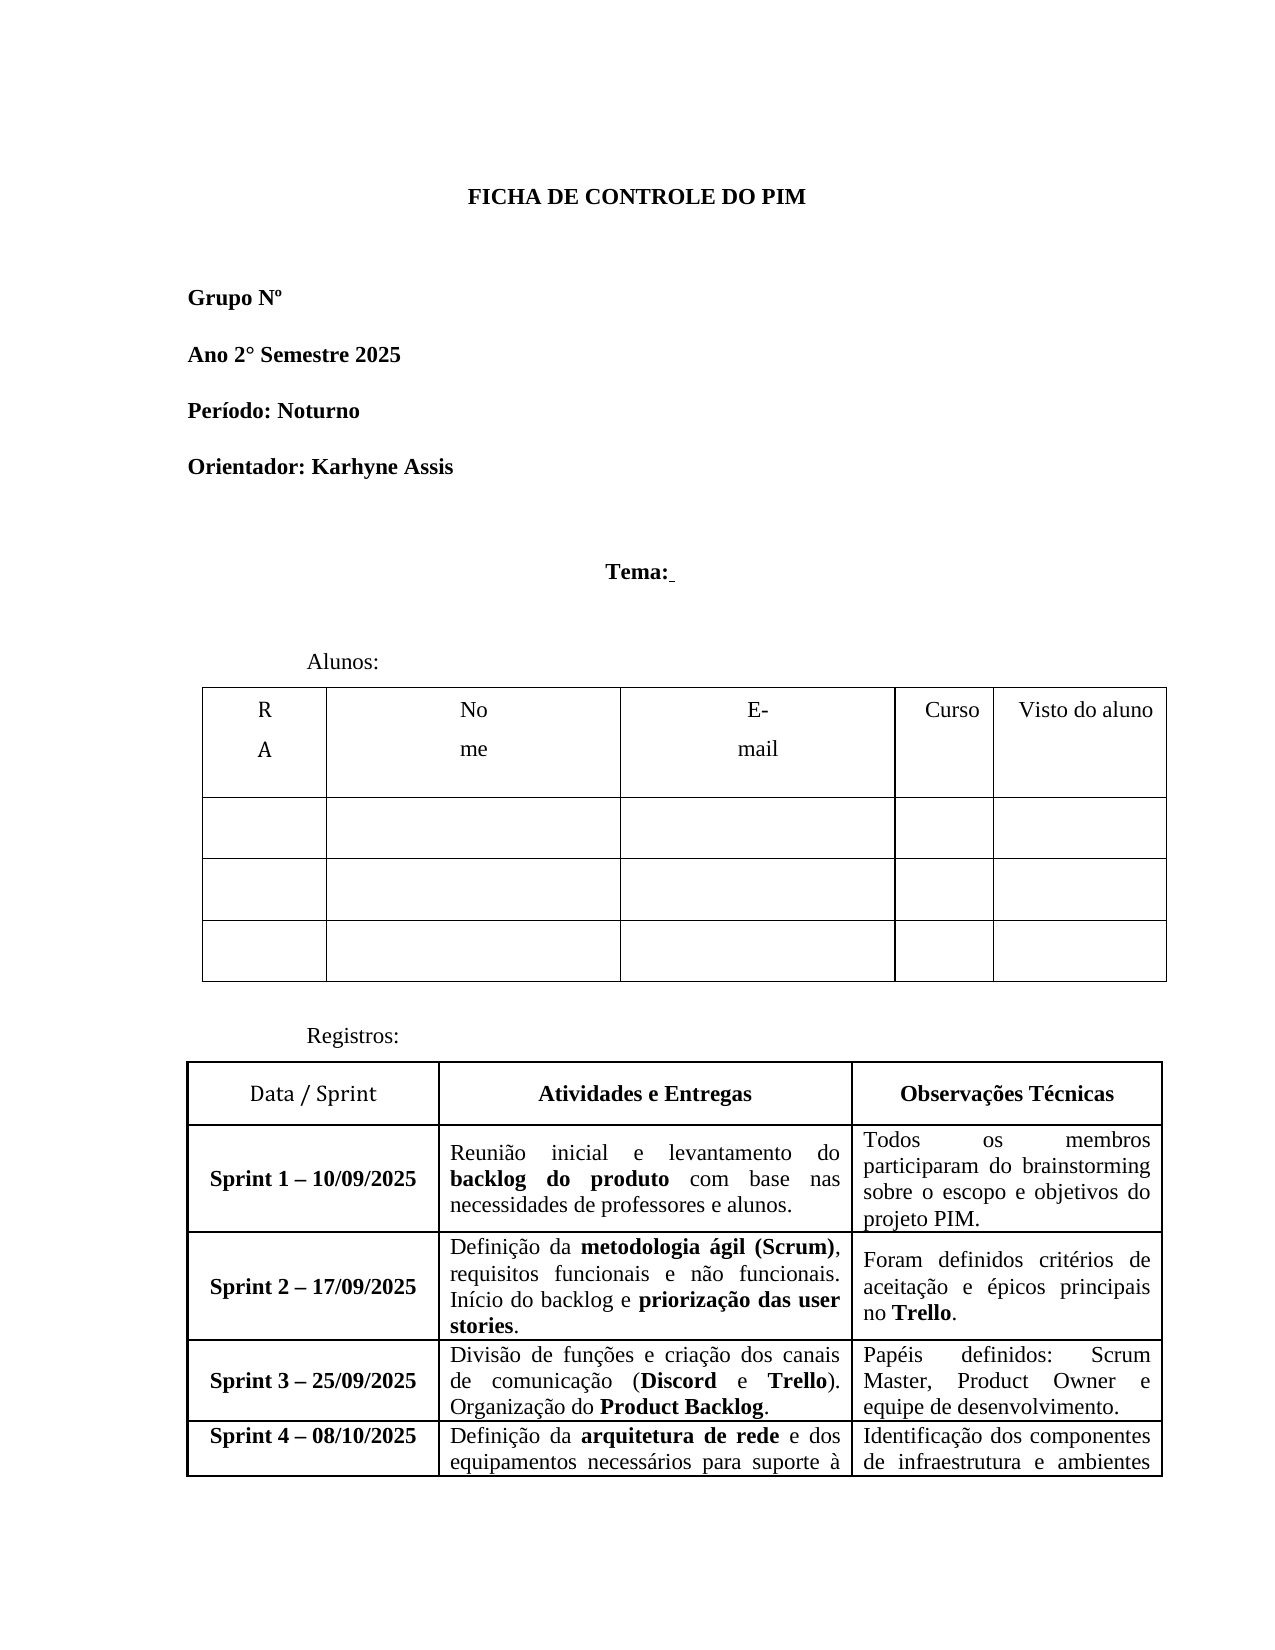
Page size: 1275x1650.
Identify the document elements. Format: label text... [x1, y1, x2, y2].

text FICHA DE CONTROLE DO PIM [187, 155, 1086, 209]
text Alunos: [306, 648, 1086, 674]
text Período: Noturno [187, 397, 1086, 423]
text Ano 2° Semestre 2025 [187, 341, 1086, 367]
text Tema: [187, 558, 1086, 584]
text Registros: [306, 1022, 1086, 1048]
text Grupo Nº [187, 284, 1086, 311]
text Orientador: Karhyne Assis [187, 453, 1086, 479]
